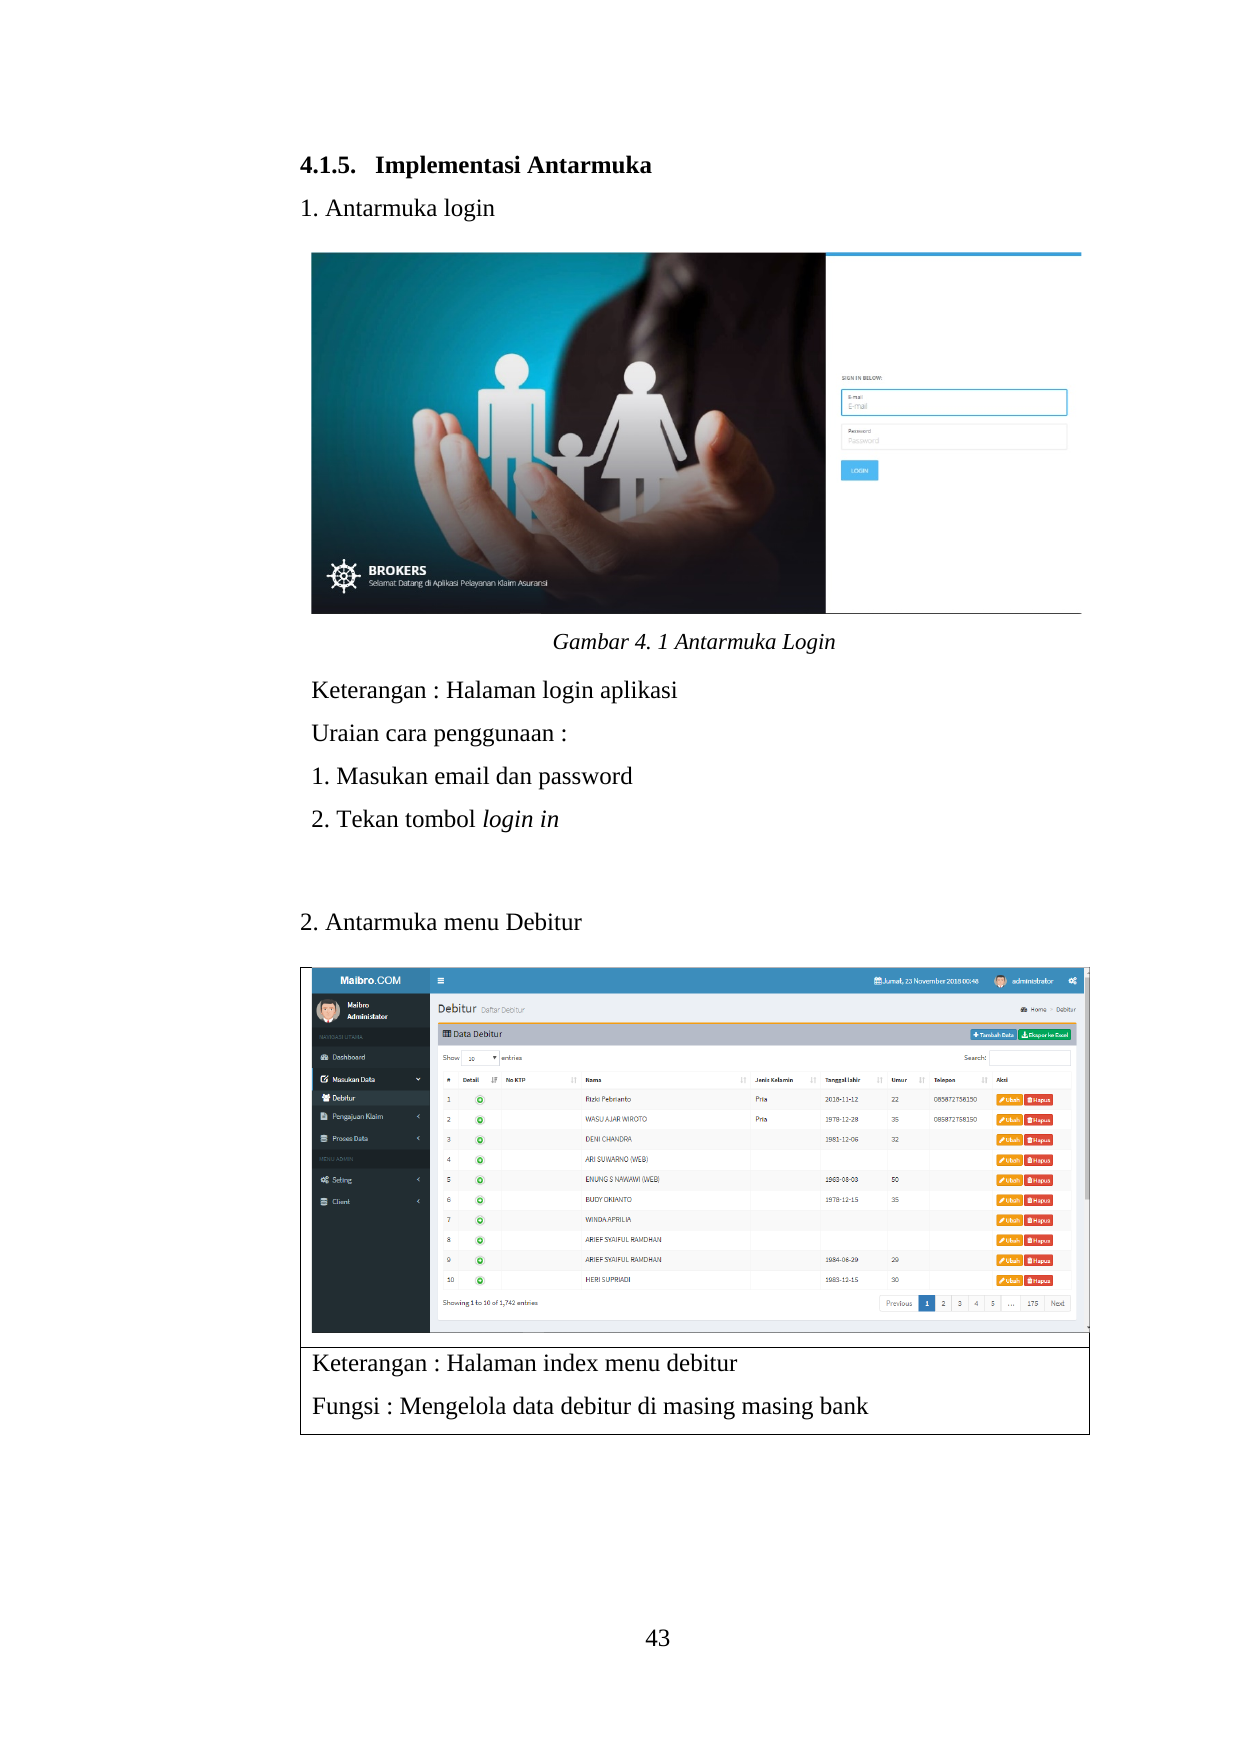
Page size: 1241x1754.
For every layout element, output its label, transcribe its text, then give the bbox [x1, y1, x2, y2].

picture [311, 252, 1082, 614]
table_header [301, 968, 1089, 1347]
text 2. Antarmuka menu Debitur [300, 907, 1090, 936]
picture [311, 967, 1090, 1333]
table_cell Keterangan : Halaman login aplikasi Uraian cara penggunaan : 1. Masukan email dan password 2. Tekan tombol login in [300, 675, 1090, 847]
table_cell Keterangan : Halaman index menu debitur Fungsi : Mengelola data debitur di masing masing bank [301, 1348, 1089, 1434]
table_header Gambar 4. 1 Antarmuka Login [300, 253, 1090, 675]
text 1. Antarmuka login [300, 193, 1090, 222]
subtitle Implementasi Antarmuka [300, 150, 1090, 179]
